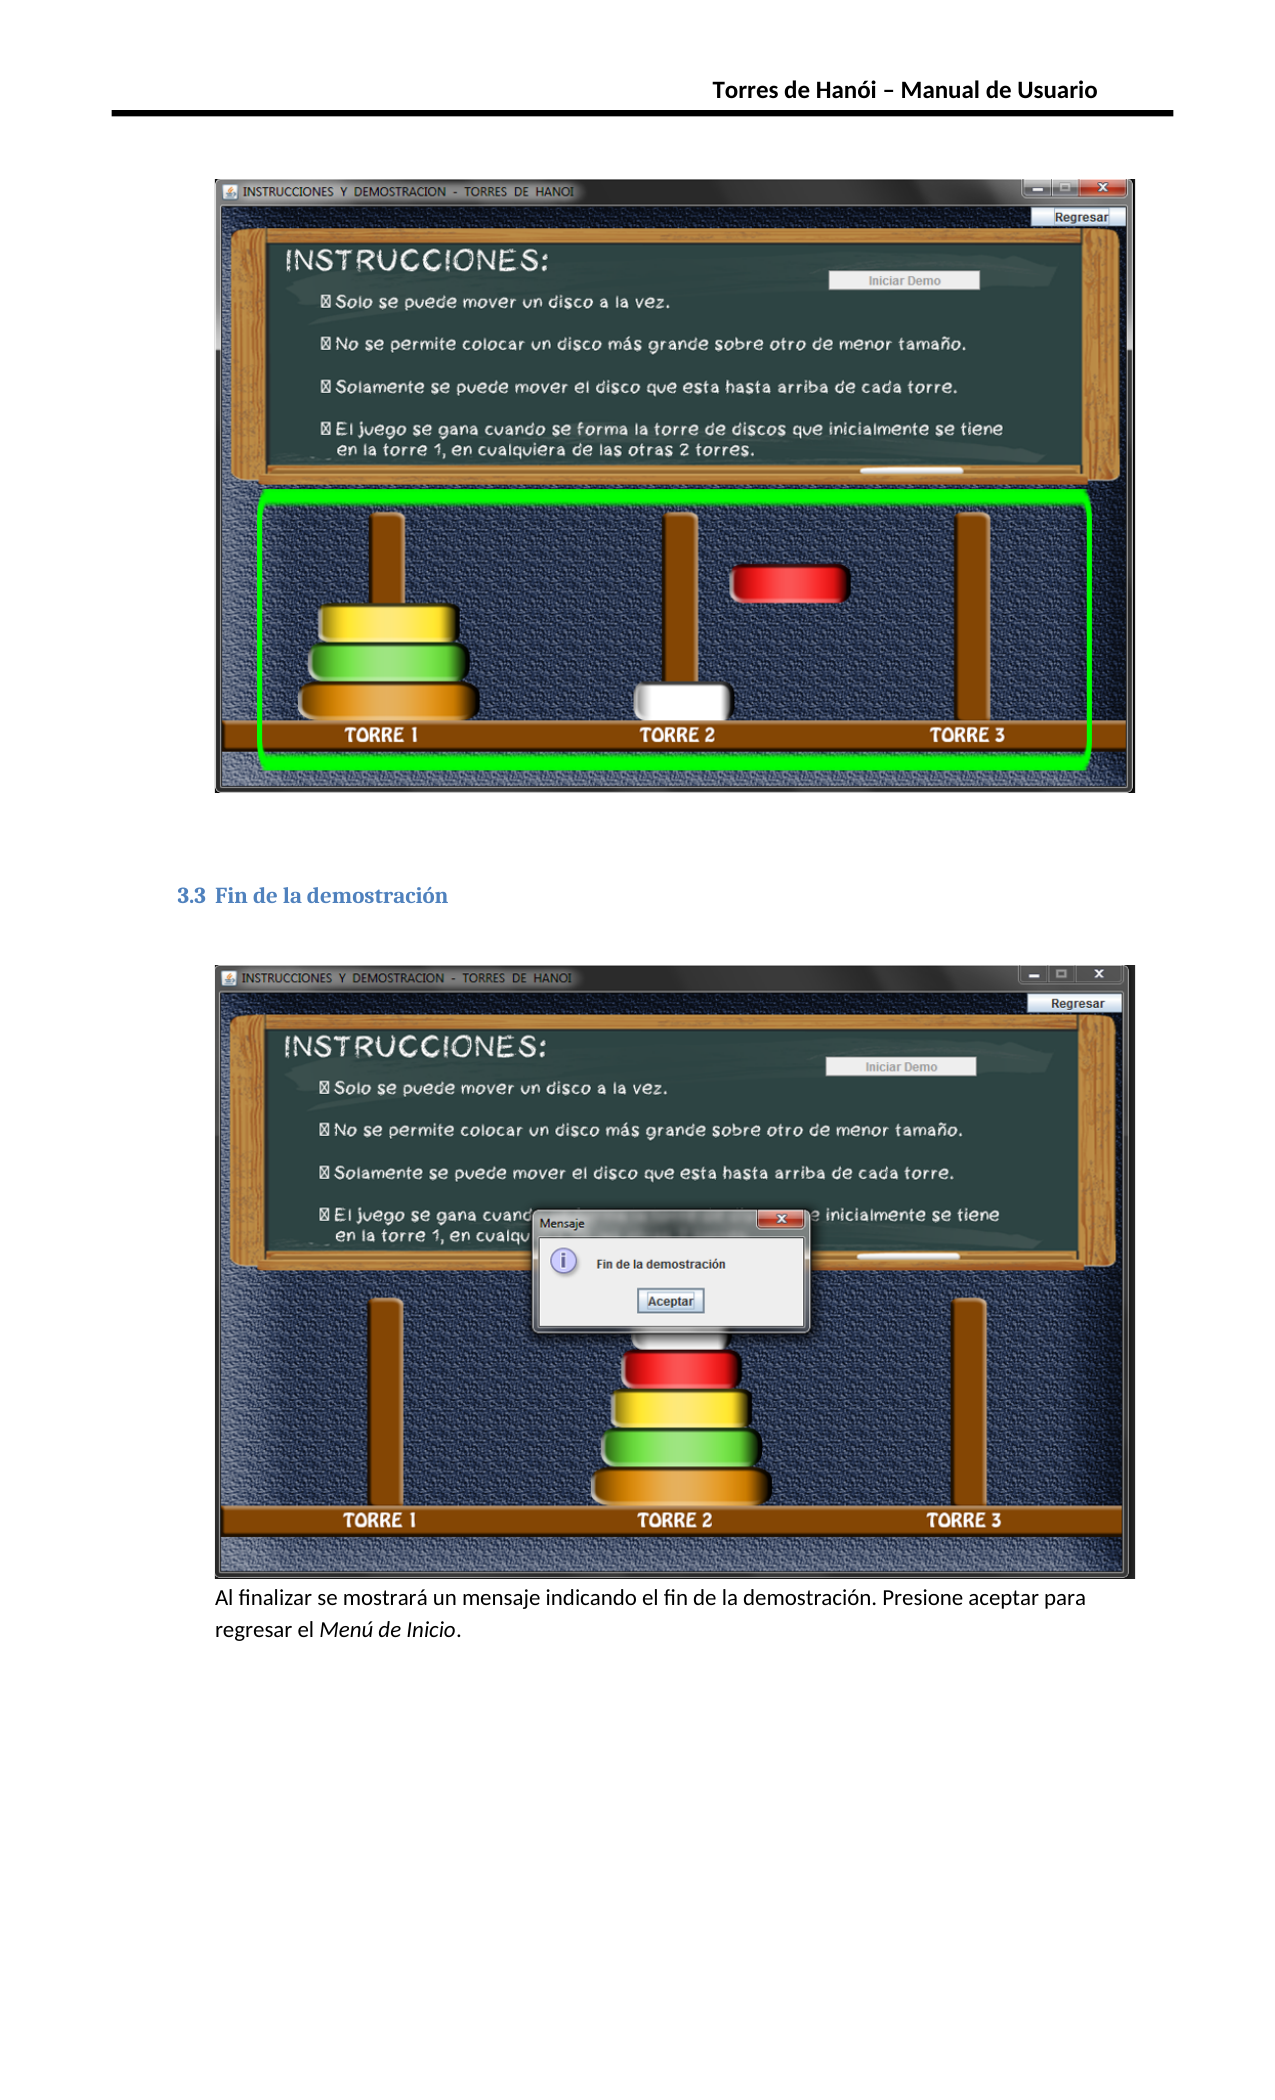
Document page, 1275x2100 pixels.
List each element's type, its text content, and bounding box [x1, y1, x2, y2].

subtitle Fin de la demostración [177, 882, 1098, 909]
picture [214, 179, 1136, 793]
list Al finalizar se mostrará un mensaje indicando el fin de la demostración. Presione aceptar para regresar el Menú de Inicio. [215, 1579, 1098, 1643]
picture [214, 965, 1136, 1579]
